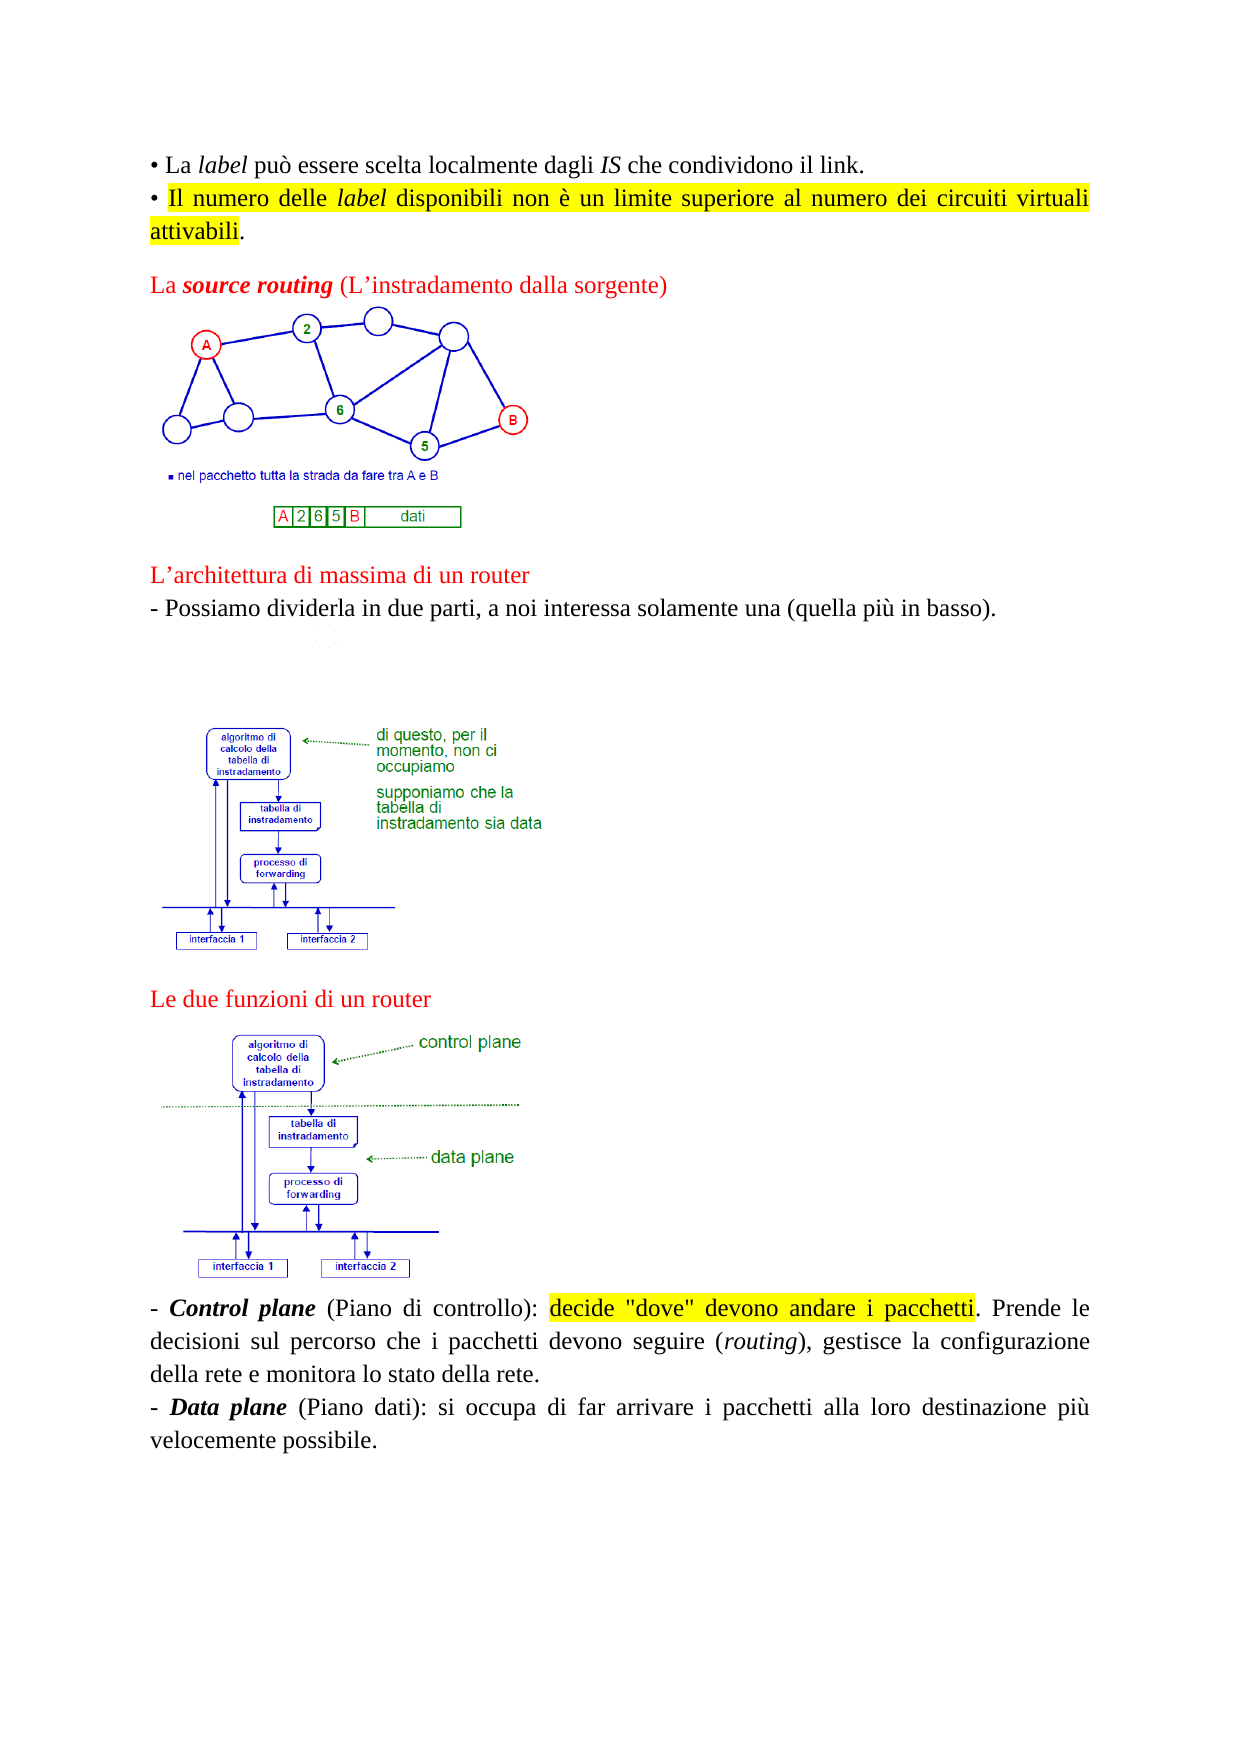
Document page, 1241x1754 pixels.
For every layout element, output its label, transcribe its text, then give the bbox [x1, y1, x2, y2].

text Le due funzioni di un router - Control plane (Piano di controllo): decide "dove" devono andare i pacchetti. Prende le decisioni sul percorso che i pacchetti devono seguire (routing), gestisce la configurazione della rete e monitora lo stato della rete. - Data plane (Piano dati): si occupa di far arrivare i pacchetti alla loro destinazione più velocemente possibile. [150, 984, 1090, 1454]
picture [150, 1017, 538, 1289]
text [150, 150, 1090, 245]
picture [150, 625, 552, 960]
picture [150, 302, 536, 536]
